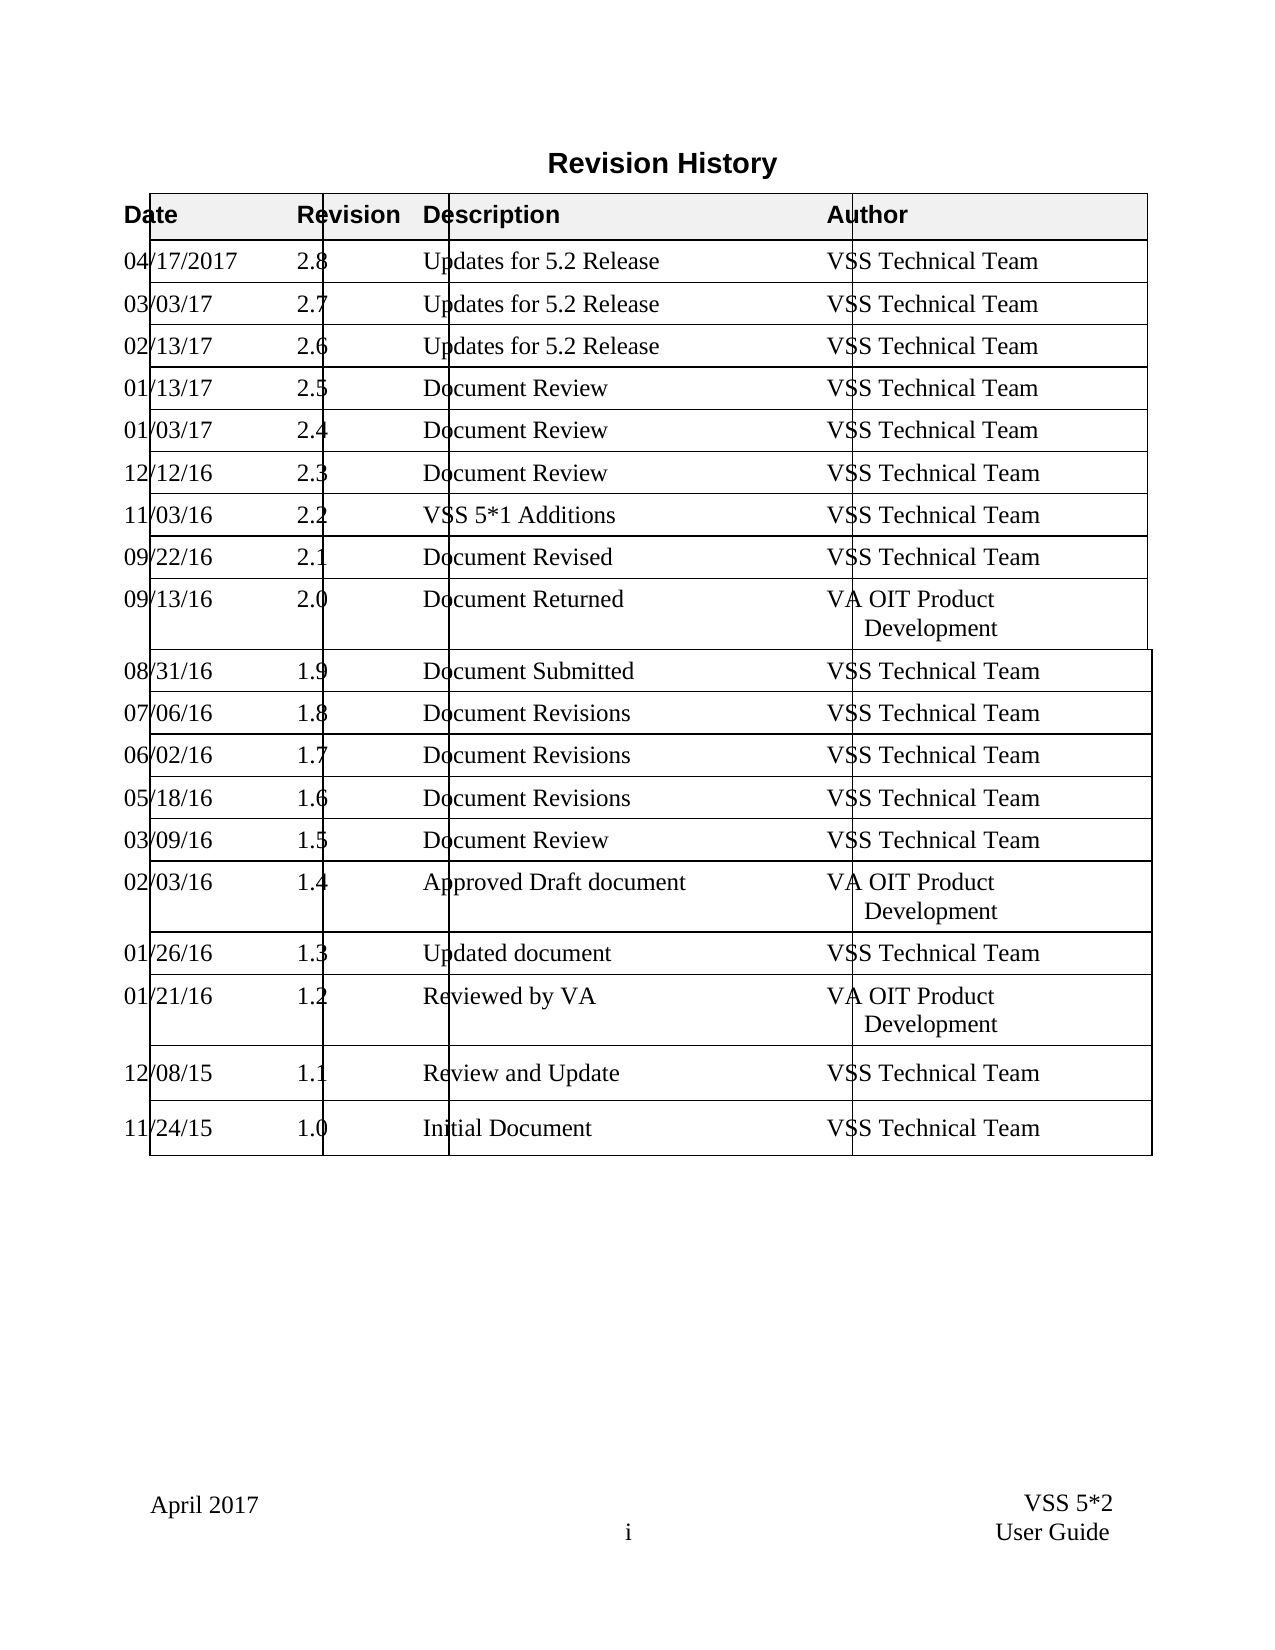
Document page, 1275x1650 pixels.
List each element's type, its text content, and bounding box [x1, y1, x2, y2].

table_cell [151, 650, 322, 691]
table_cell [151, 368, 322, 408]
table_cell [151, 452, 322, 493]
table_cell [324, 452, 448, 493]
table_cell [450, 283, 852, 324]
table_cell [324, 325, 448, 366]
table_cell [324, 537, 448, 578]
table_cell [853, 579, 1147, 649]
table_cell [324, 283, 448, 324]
text Revision History [187, 146, 1137, 179]
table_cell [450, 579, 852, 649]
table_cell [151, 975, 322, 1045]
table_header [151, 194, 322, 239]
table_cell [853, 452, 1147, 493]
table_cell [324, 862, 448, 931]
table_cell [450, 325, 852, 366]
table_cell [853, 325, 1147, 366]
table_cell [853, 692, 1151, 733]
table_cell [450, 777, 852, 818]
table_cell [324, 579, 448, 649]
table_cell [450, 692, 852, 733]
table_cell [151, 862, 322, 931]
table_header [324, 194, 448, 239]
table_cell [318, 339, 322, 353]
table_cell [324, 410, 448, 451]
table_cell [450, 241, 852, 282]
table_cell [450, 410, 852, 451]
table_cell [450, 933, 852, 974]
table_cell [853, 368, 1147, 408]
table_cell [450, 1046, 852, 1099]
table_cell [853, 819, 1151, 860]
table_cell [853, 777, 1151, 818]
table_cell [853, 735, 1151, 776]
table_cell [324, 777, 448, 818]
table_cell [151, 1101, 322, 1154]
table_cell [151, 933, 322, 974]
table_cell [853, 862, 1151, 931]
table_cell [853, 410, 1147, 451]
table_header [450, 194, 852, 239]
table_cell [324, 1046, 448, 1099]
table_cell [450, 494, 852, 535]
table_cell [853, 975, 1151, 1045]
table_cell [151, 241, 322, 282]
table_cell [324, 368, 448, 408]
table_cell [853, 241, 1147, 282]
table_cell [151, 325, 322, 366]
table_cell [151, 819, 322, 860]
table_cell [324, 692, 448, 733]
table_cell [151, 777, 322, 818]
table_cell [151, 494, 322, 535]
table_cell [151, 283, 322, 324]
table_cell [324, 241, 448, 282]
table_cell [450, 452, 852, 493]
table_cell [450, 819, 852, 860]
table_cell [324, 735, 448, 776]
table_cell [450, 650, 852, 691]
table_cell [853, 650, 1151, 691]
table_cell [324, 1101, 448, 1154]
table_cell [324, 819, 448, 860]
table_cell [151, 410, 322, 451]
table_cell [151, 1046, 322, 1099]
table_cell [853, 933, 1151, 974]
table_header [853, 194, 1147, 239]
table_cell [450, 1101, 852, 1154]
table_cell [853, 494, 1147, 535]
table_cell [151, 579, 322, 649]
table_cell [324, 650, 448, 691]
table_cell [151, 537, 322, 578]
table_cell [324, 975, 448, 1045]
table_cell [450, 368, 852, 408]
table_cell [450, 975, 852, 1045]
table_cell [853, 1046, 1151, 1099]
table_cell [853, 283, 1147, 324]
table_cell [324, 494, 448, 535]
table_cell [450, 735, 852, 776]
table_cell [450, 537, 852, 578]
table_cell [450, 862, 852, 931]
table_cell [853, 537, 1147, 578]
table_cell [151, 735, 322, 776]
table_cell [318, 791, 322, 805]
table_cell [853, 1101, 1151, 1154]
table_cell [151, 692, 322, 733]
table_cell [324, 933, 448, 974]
